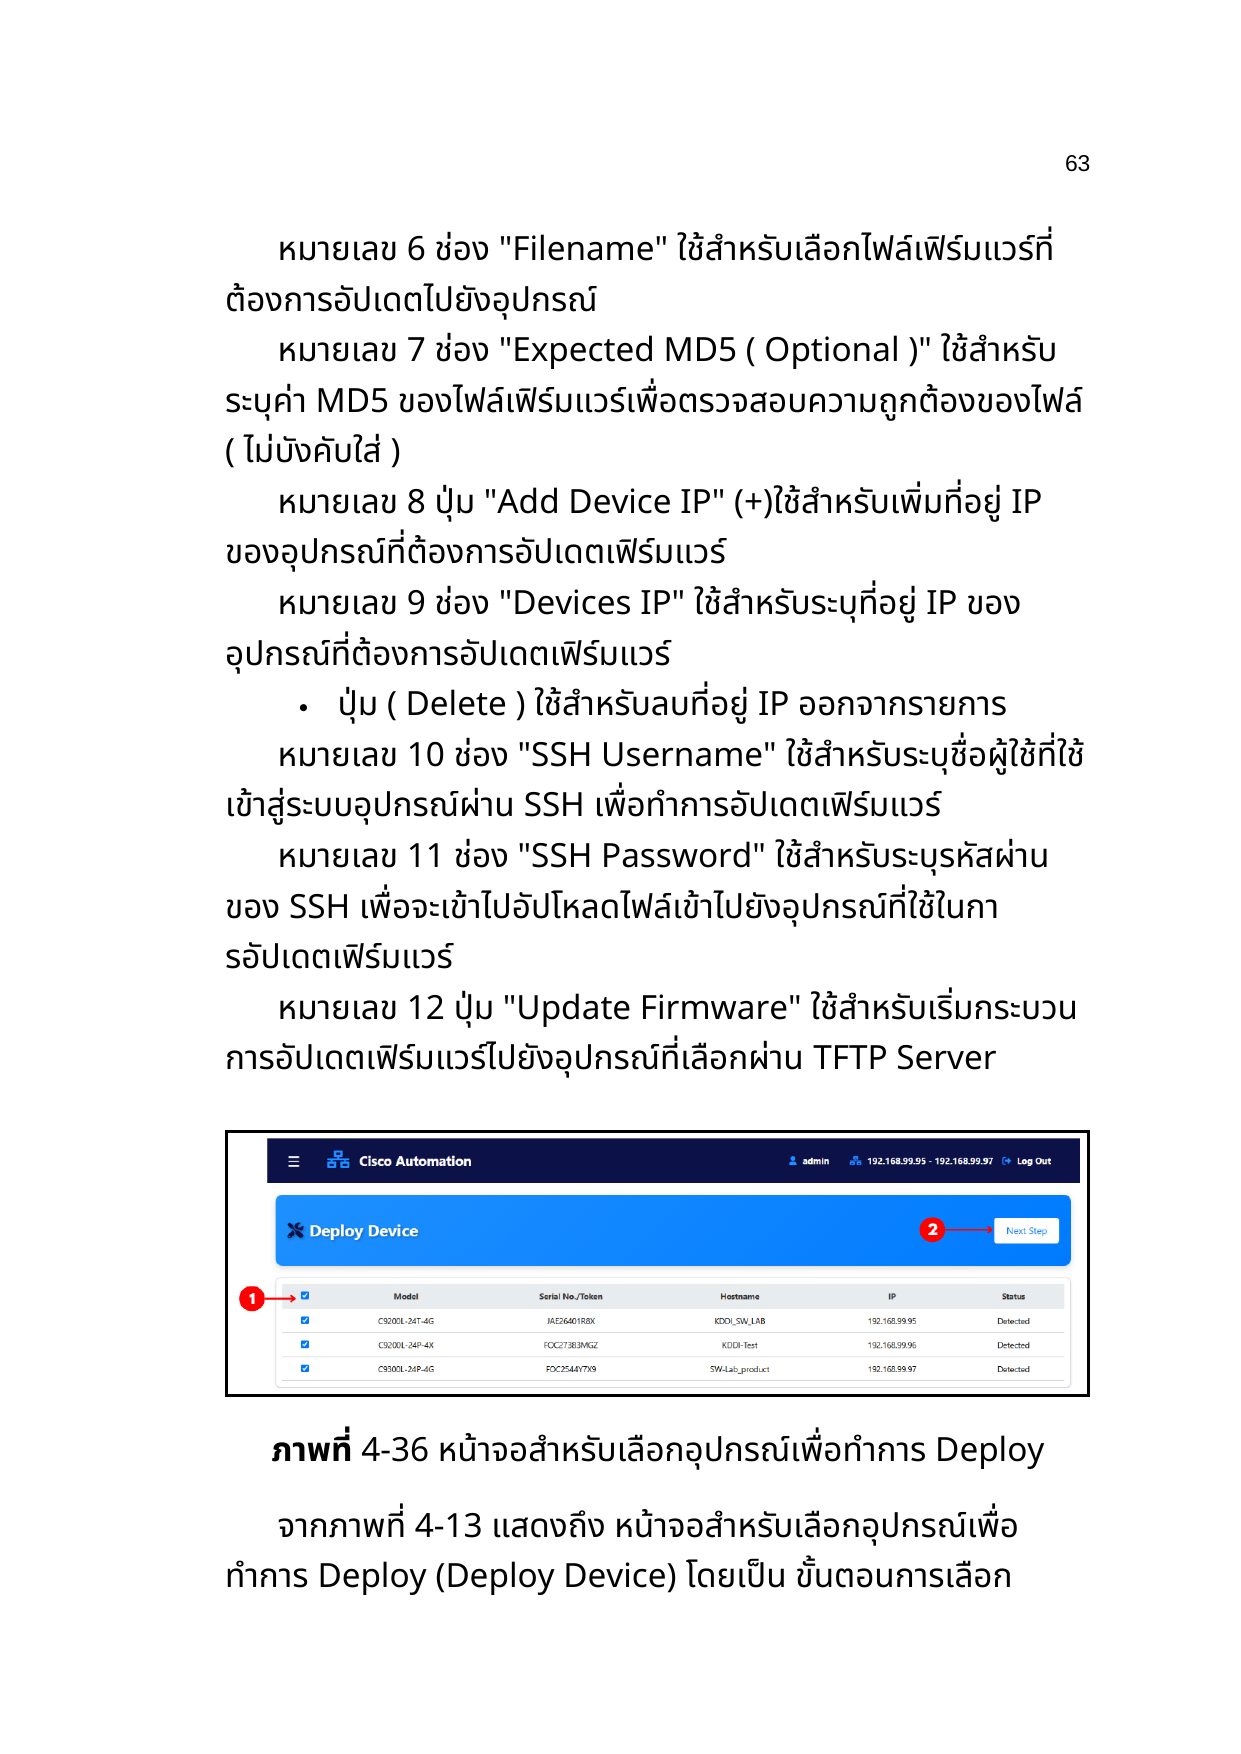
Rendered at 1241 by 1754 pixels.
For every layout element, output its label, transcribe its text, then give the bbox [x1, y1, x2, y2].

text หมายเลข 9 ช่อง "Devices IP" ใช้สำหรับระบุที่อยู่ IP ของอุปกรณ์ที่ต้องการอัปเดตเฟิร์มแวร์ [225, 579, 1090, 680]
text หมายเลข 6 ช่อง "Filename" ใช้สำหรับเลือกไฟล์เฟิร์มแวร์ที่ต้องการอัปเดตไปยังอุปกรณ์ [225, 225, 1090, 326]
picture [228, 1133, 1087, 1394]
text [225, 1501, 1090, 1603]
text หมายเลข 10 ช่อง "SSH Username" ใช้สำหรับระบุชื่อผู้ใช้ที่ใช้เข้าสู่ระบบอุปกรณ์ผ่าน SSH เพื่อทำการอัปเดตเฟิร์มแวร์ [225, 731, 1090, 832]
text หมายเลข 8 ปุ่ม "Add Device IP" (+)ใช้สำหรับเพิ่มที่อยู่ IP ของอุปกรณ์ที่ต้องการอัปเดตเฟิร์มแวร์ [225, 478, 1090, 579]
text หมายเลข 12 ปุ่ม "Update Firmware" ใช้สำหรับเริ่มกระบวนการอัปเดตเฟิร์มแวร์ไปยังอุปกรณ์ที่เลือกผ่าน TFTP Server [225, 983, 1090, 1085]
text หมายเลข 11 ช่อง "SSH Password" ใช้สำหรับระบุรหัสผ่านของ SSH เพื่อจะเข้าไปอัปโหลดไฟล์เข้าไปยังอุปกรณ์ที่ใช้ในการอัปเดตเฟิร์มแวร์ [225, 832, 1090, 983]
list ปุ่ม ( Delete ) ใช้สำหรับลบที่อยู่ IP ออกจากรายการ [300, 680, 1090, 731]
text หมายเลข 7 ช่อง "Expected MD5 ( Optional )" ใช้สำหรับระบุค่า MD5 ของไฟล์เฟิร์มแวร์เพื่อตรวจสอบความถูกต้องของไฟล์ ( ไม่บังคับใส่ ) [225, 326, 1090, 478]
